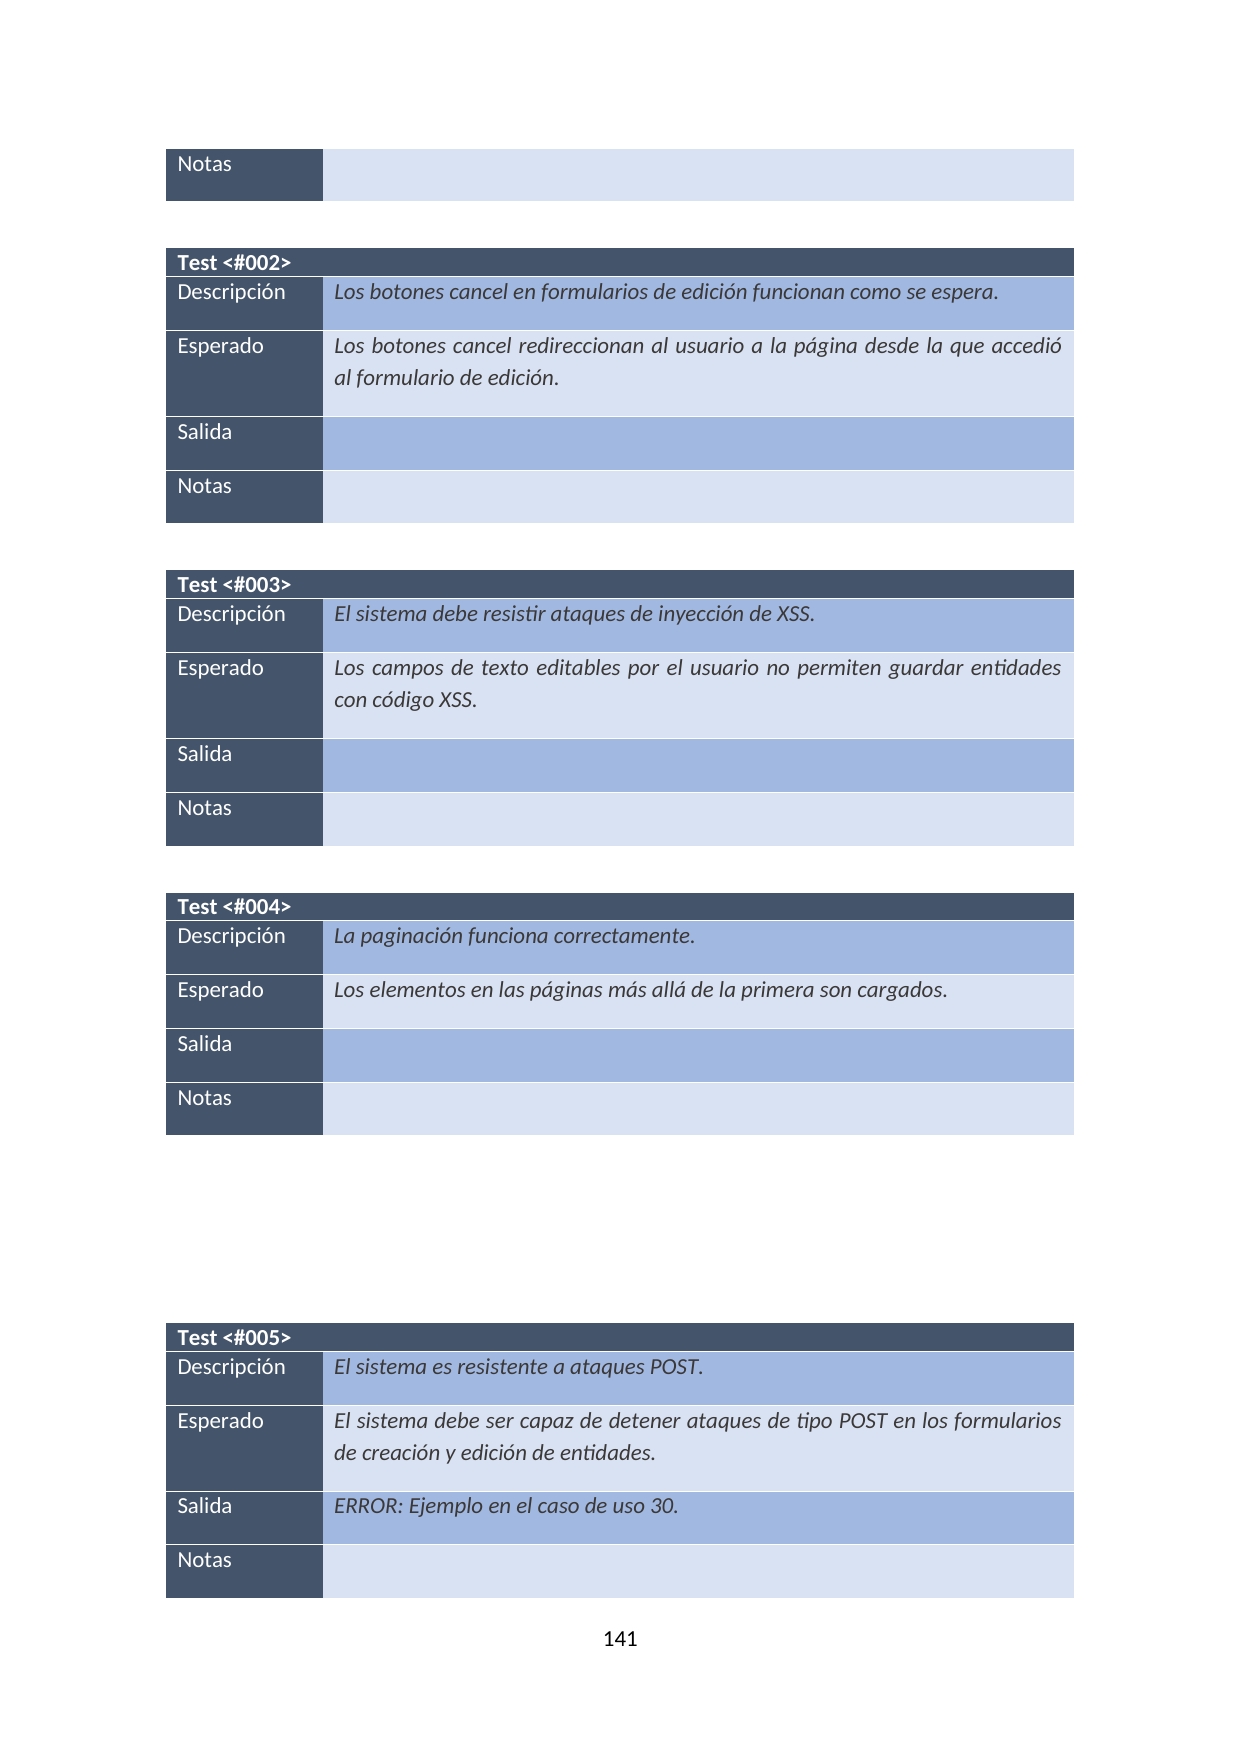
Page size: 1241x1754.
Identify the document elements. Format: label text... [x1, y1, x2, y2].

table_header Test <#003> [166, 570, 1074, 598]
table_cell El sistema debe resistir ataques de inyección de XSS. [323, 599, 1074, 652]
table_cell [323, 793, 1074, 846]
table_cell Notas [166, 1083, 323, 1135]
table_cell Esperado [166, 1406, 323, 1491]
table_cell Salida [166, 739, 323, 792]
table_cell Los botones cancel redireccionan al usuario a la página desde la que accedió al formulario de edición. [323, 331, 1074, 416]
table_cell El sistema es resistente a ataques POST. [323, 1352, 1074, 1405]
table_cell [323, 471, 1074, 523]
table_header Test <#005> [166, 1323, 1074, 1351]
table_cell Los campos de texto editables por el usuario no permiten guardar entidades con código XSS. [323, 653, 1074, 738]
table_cell [323, 1029, 1074, 1082]
table_cell Salida [166, 1029, 323, 1082]
table_cell [323, 739, 1074, 792]
table_cell ERROR: Ejemplo en el caso de uso 30. [323, 1492, 1074, 1544]
table_cell Notas [166, 793, 323, 846]
table_cell El sistema debe ser capaz de detener ataques de tipo POST en los formularios de creación y edición de entidades. [323, 1406, 1074, 1491]
table_cell Esperado [166, 331, 323, 416]
table_cell Notas [166, 149, 323, 201]
table_cell Notas [166, 1545, 323, 1598]
table_cell La paginación funciona correctamente. [323, 921, 1074, 974]
table_cell [323, 417, 1074, 470]
table_cell Notas [166, 471, 323, 523]
table_cell Salida [166, 417, 323, 470]
table_cell Descripción [166, 921, 323, 974]
table_cell Salida [166, 1492, 323, 1544]
table_header Test <#002> [166, 248, 1074, 276]
table_cell Los botones cancel en formularios de edición funcionan como se espera. [323, 277, 1074, 330]
table_cell [323, 149, 1074, 201]
table_cell Los elementos en las páginas más allá de la primera son cargados. [323, 975, 1074, 1028]
table_cell Esperado [166, 653, 323, 738]
table_cell [323, 1083, 1074, 1135]
table_cell [323, 1545, 1074, 1598]
table_cell Descripción [166, 599, 323, 652]
table_cell Esperado [166, 975, 323, 1028]
table_header Test <#004> [166, 893, 1074, 920]
table_cell Descripción [166, 1352, 323, 1405]
table_cell Descripción [166, 277, 323, 330]
